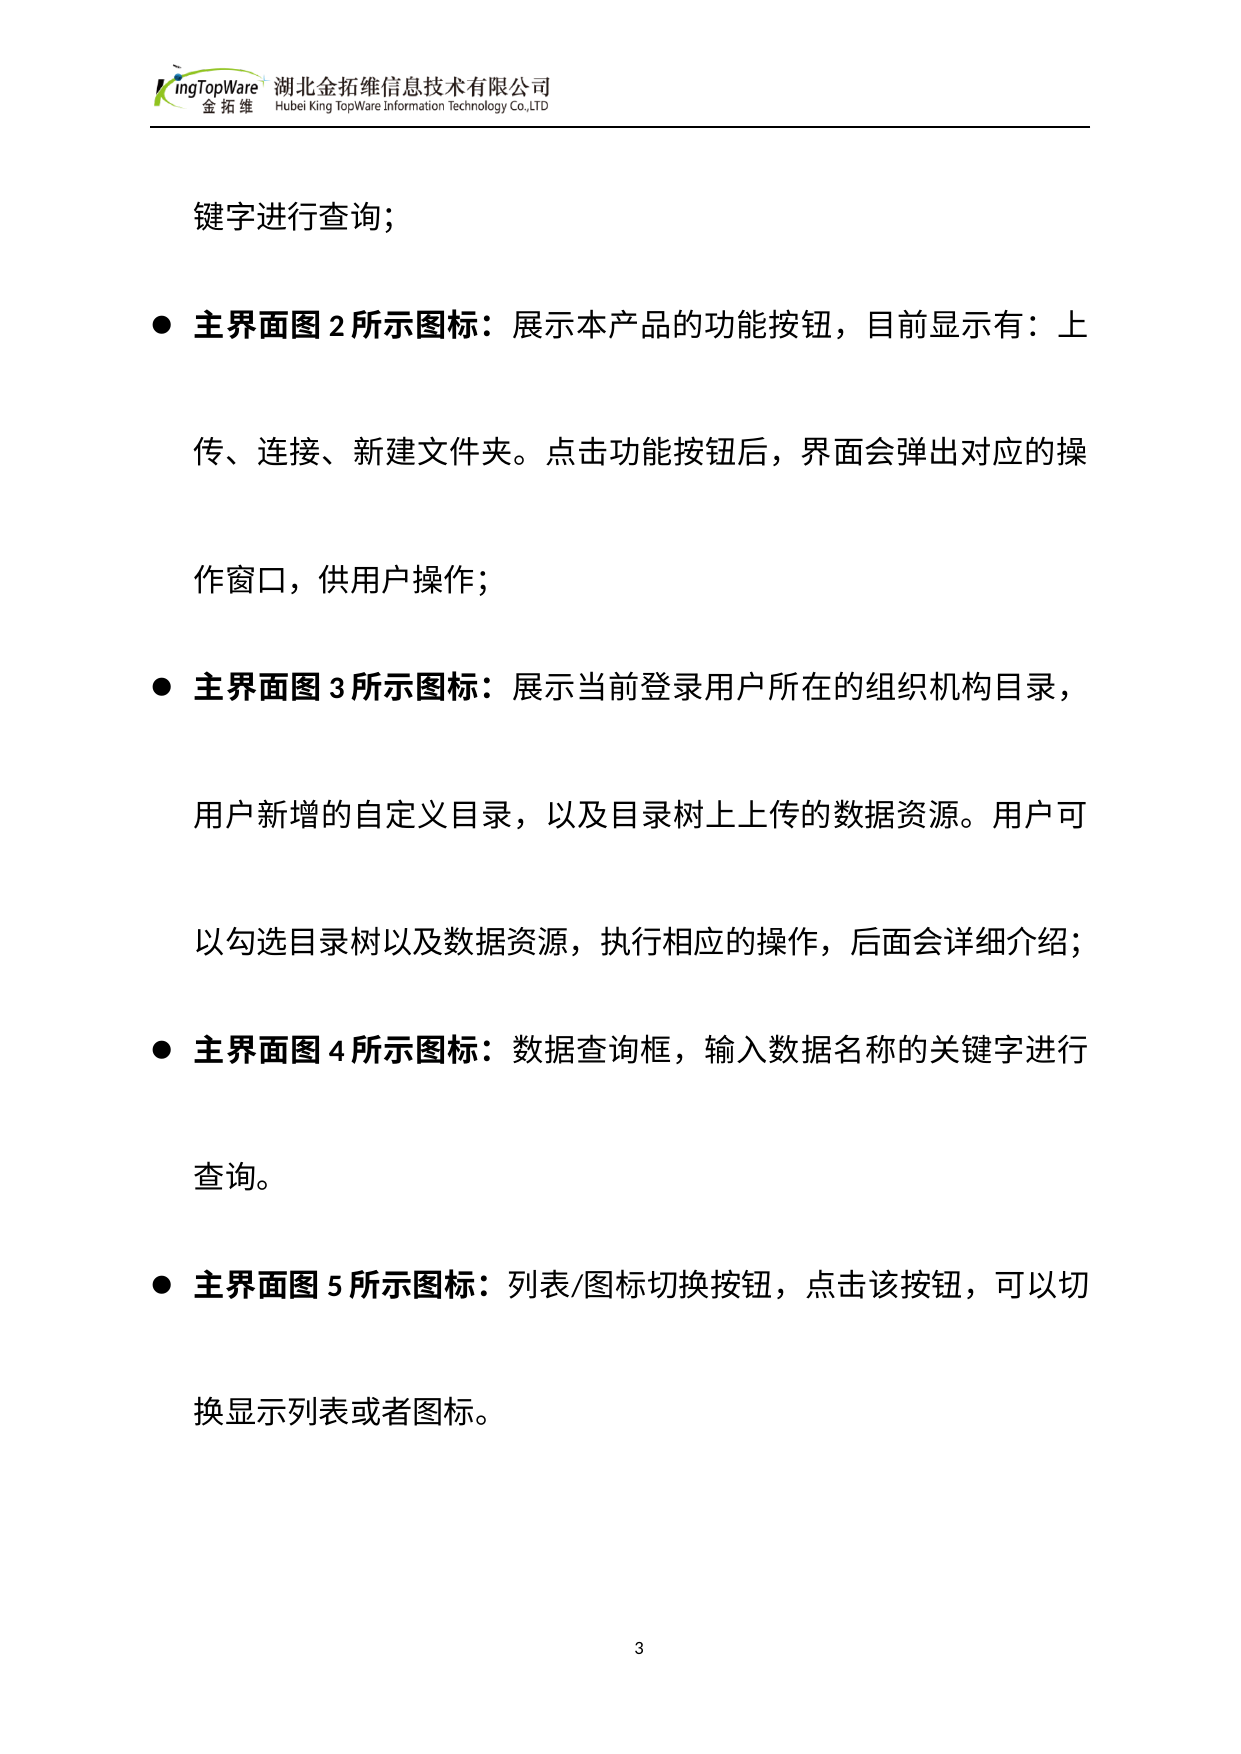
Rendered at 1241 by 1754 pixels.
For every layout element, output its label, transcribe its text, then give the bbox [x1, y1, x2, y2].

list 主界面图5所示图标：列表/图标切换按钮，点击该按钮，可以切换显示列表或者图标。 [150, 1240, 1090, 1453]
picture [150, 59, 554, 120]
list 主界面图3所示图标：展示当前登录用户所在的组织机构目录，用户新增的自定义目录，以及目录树上上传的数据资源。用户可以勾选目录树以及数据资源，执行相应的操作，后面会详细介绍； [150, 642, 1090, 982]
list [150, 172, 1090, 257]
list 主界面图4所示图标：数据查询框，输入数据名称的关键字进行查询。 [150, 1005, 1090, 1217]
list 主界面图2所示图标：展示本产品的功能按钮，目前显示有：上传、连接、新建文件夹。点击功能按钮后，界面会弹出对应的操作窗口，供用户操作； [150, 280, 1090, 620]
